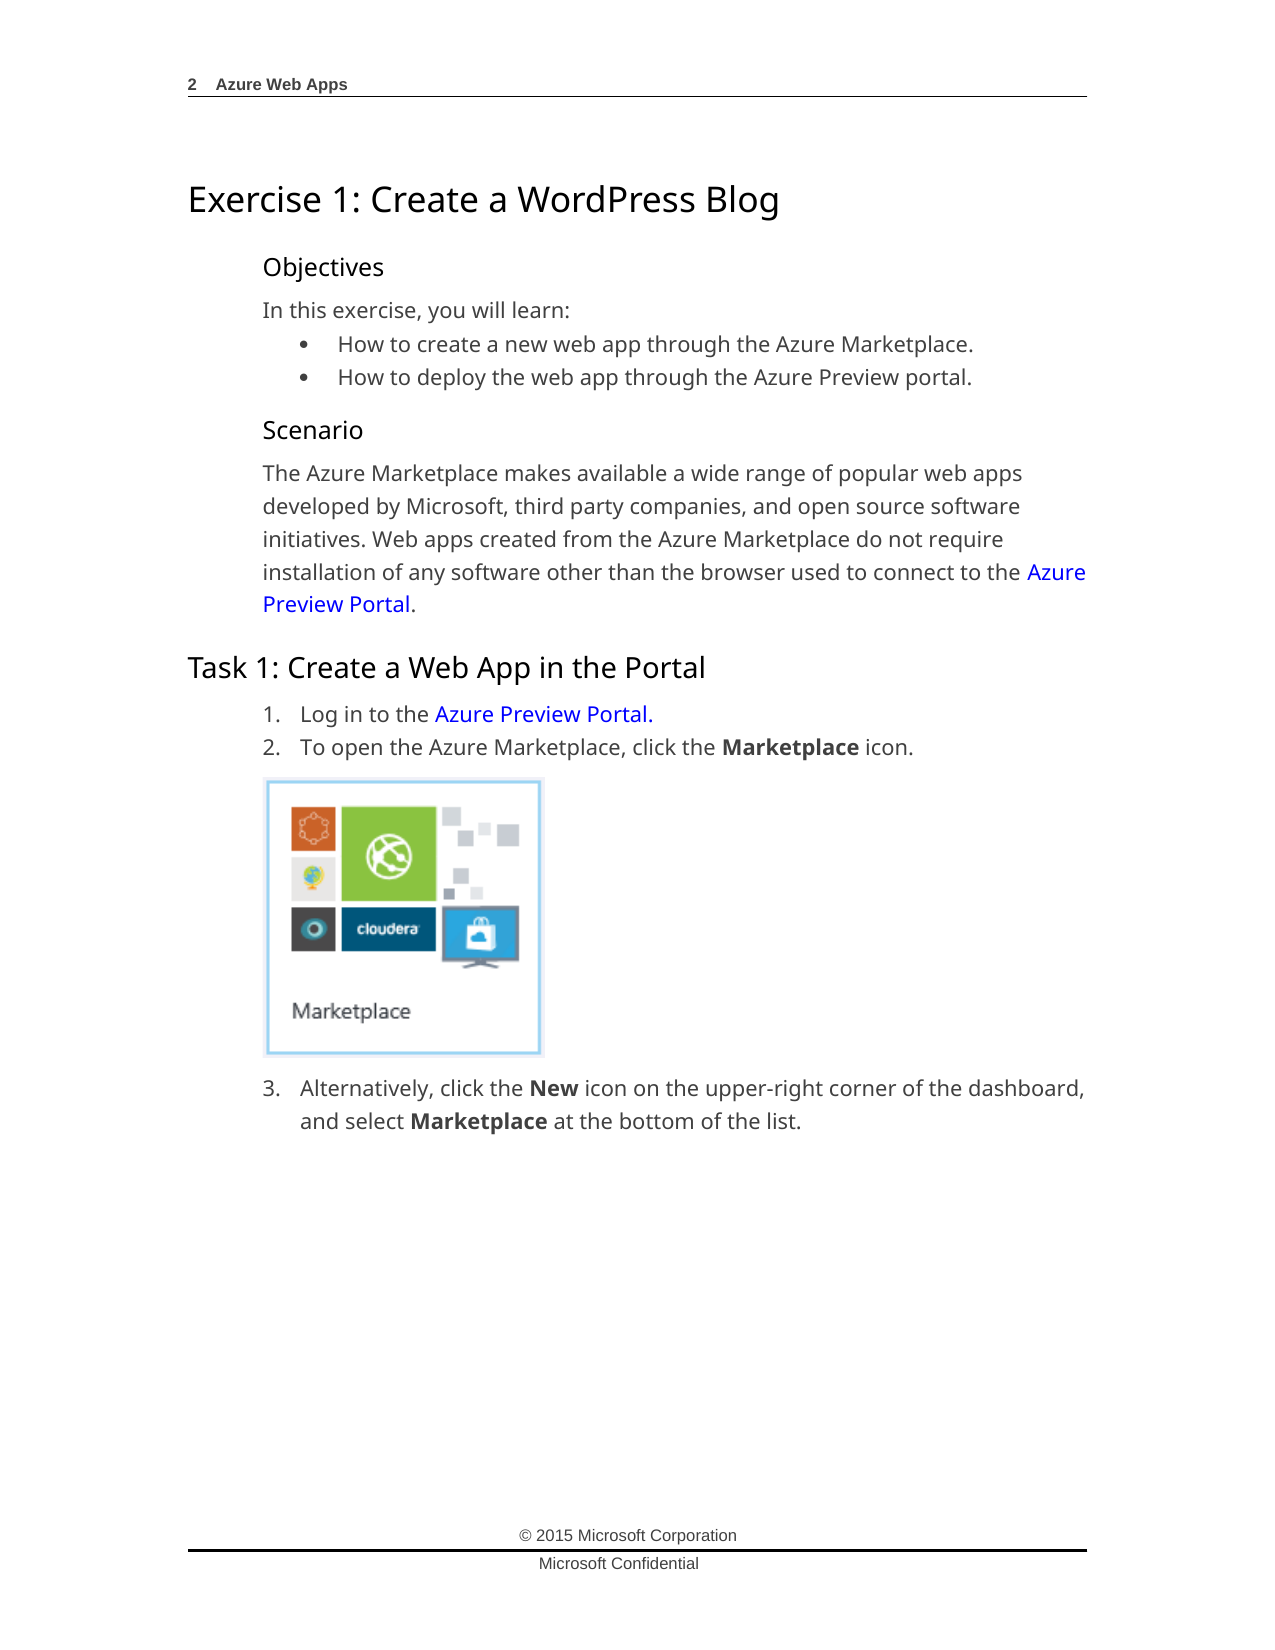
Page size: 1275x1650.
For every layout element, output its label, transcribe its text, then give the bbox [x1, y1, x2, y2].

subtitle Scenario [262, 413, 1087, 447]
list How to create a new web app through the Azure Marketplace. [300, 329, 1087, 358]
subtitle Exercise 1: Create a WordPress Blog [187, 175, 1087, 223]
text In this exercise, you will learn: [262, 294, 1087, 324]
picture [262, 777, 545, 1058]
subtitle Objectives [262, 249, 1087, 283]
text Log in to the Azure Preview Portal. [262, 699, 1087, 729]
list How to deploy the web app through the Azure Preview portal. [300, 361, 1087, 391]
text Alternatively, click the New icon on the upper-right corner of the dashboard, and select Marketplace at the bottom of the list. [262, 1073, 1087, 1135]
text The Azure Marketplace makes available a wide range of popular web apps developed by Microsoft, third party companies, and open source software initiatives. Web apps created from the Azure Marketplace do not require installation of any software other than the browser used to connect to the Azure Preview Portal. [262, 458, 1087, 619]
subtitle Task 1: Create a Web App in the Portal [187, 647, 1087, 687]
text To open the Azure Marketplace, click the Marketplace icon. [262, 732, 1087, 762]
